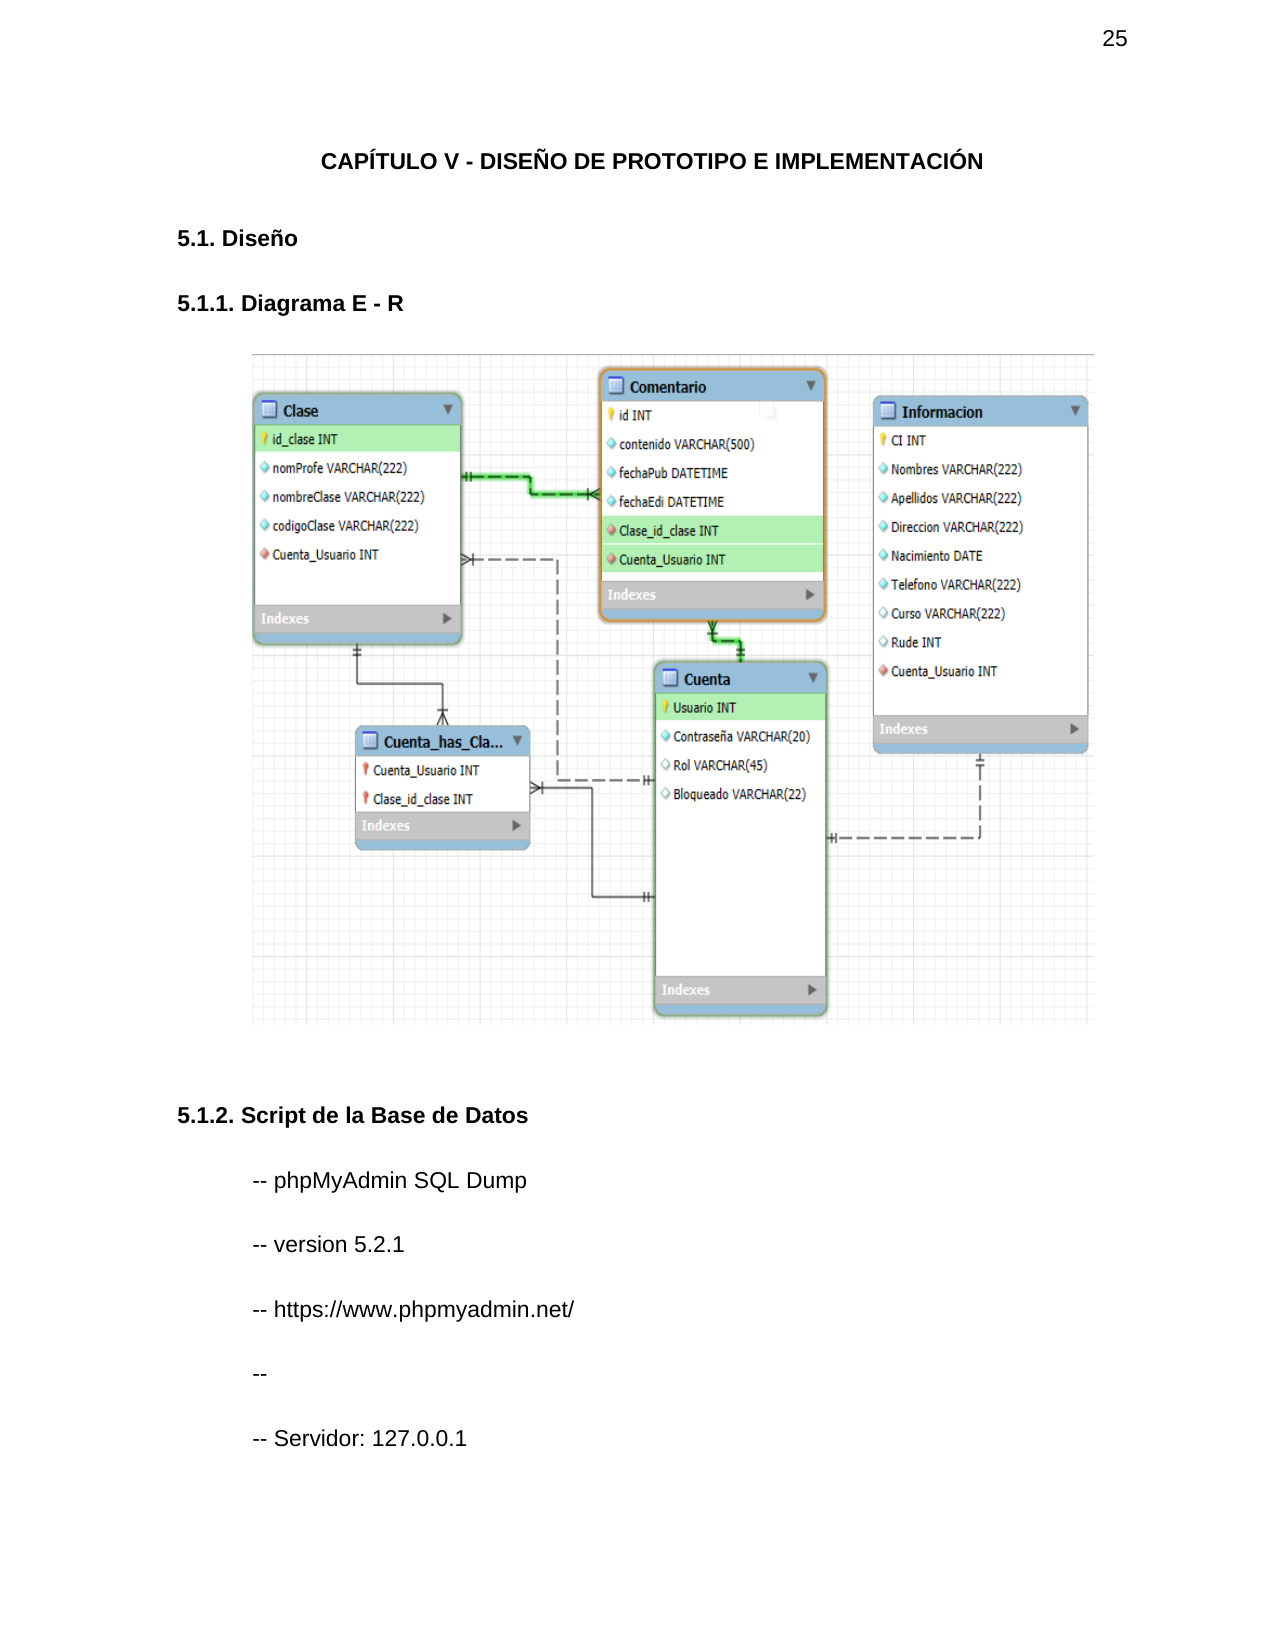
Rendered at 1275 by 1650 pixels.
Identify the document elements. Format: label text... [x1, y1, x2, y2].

subtitle CAPÍTULO V - DISEÑO DE PROTOTIPO E IMPLEMENTACIÓN [177, 148, 1127, 174]
subtitle 5.1.2. Script de la Base de Datos [177, 1102, 1127, 1128]
picture [252, 354, 1094, 1025]
subtitle 5.1. Diseño [177, 225, 1127, 252]
text -- Servidor: 127.0.0.1 [177, 1424, 1127, 1451]
text -- phpMyAdmin SQL Dump [177, 1167, 1127, 1193]
subtitle 5.1.1. Diagrama E - R [177, 290, 1127, 316]
text -- [177, 1360, 1127, 1386]
text -- version 5.2.1 [177, 1231, 1127, 1257]
text -- https://www.phpmyadmin.net/ [177, 1296, 1127, 1322]
